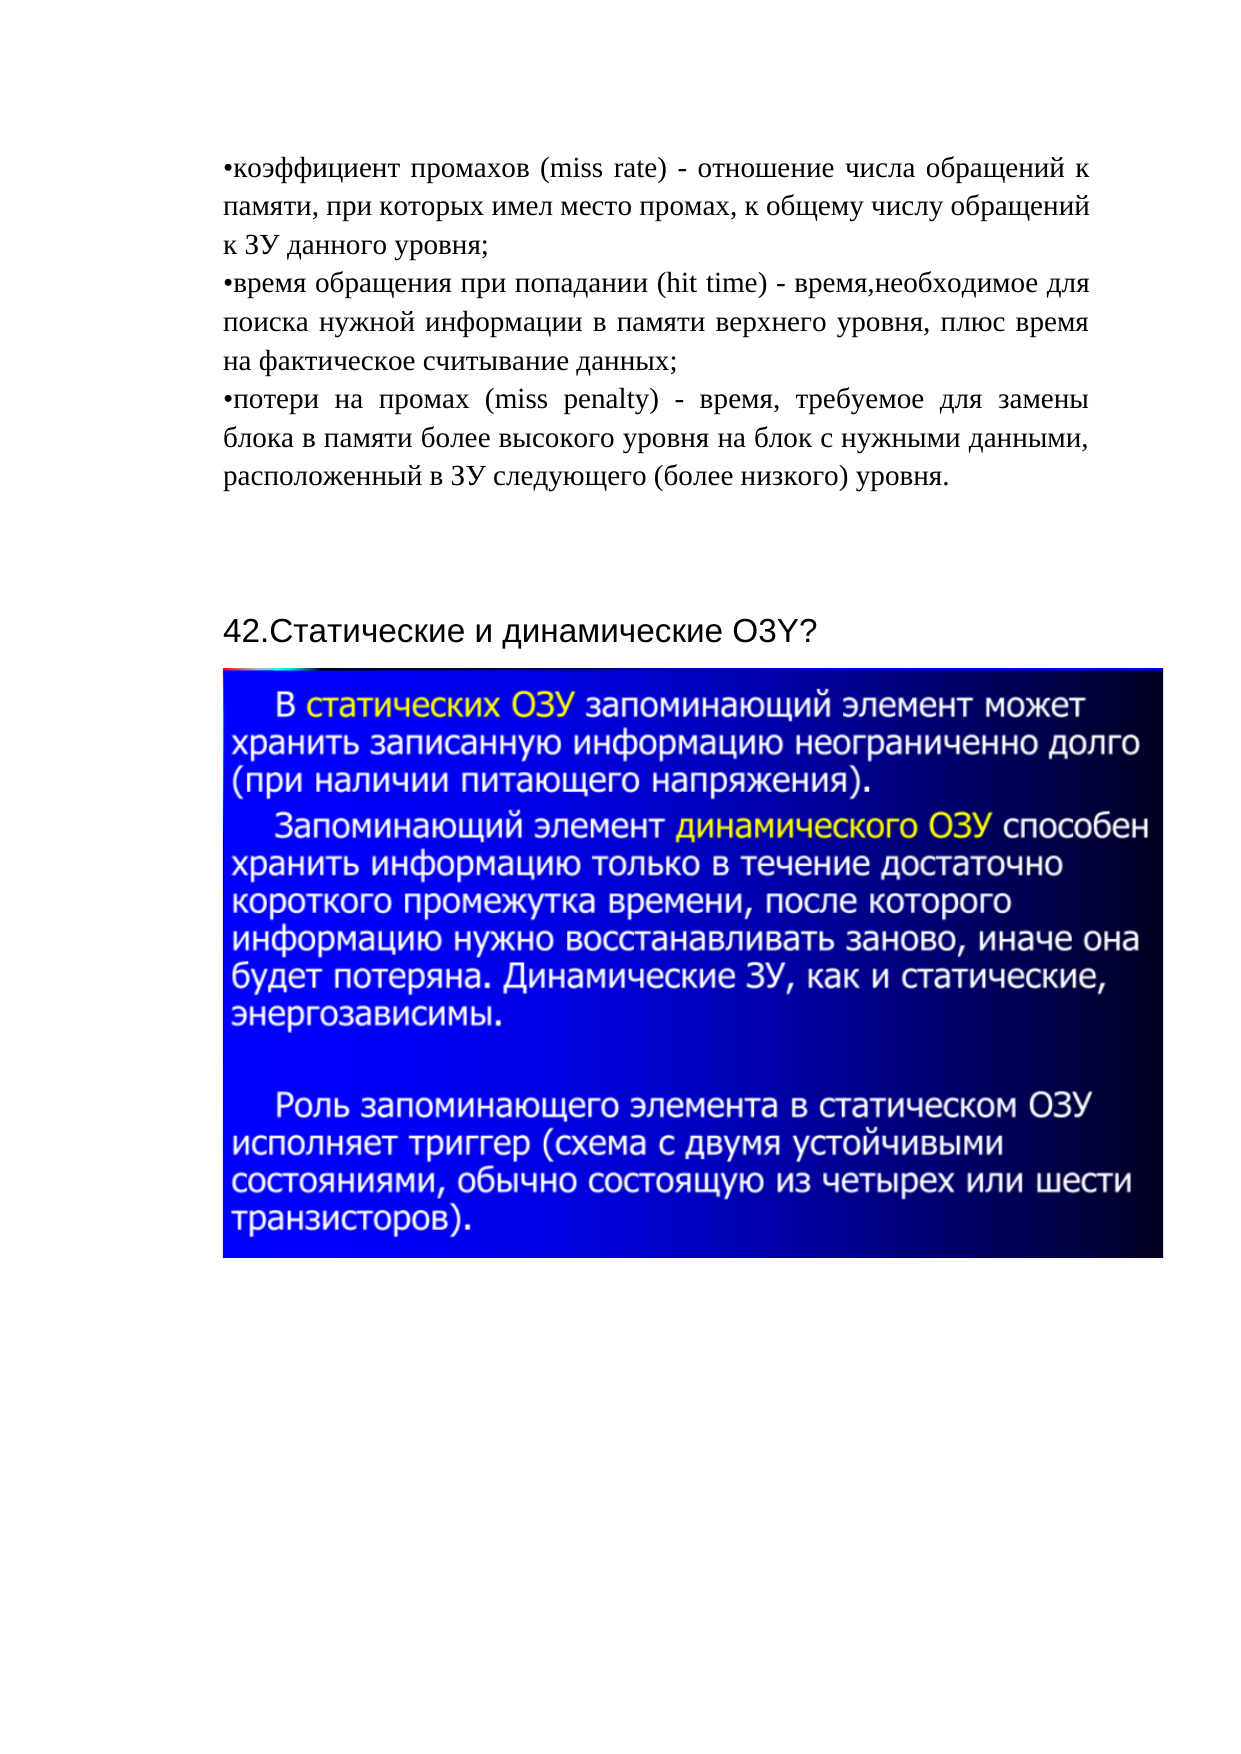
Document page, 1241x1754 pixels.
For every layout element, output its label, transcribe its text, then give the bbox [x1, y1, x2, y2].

text •коэффициент промахов (miss rate) - отношение числа обращений к памяти, при которых имел место промах, к общему числу обращений к ЗУ данного уровня; [223, 150, 1090, 261]
text •время обращения при попадании (hit time) - время,необходимое для поиска нужной информации в памяти верхнего уровня, плюс время на фактическое считывание данных; [223, 266, 1090, 376]
text •потери на промах (miss penalty) - время, требуемое для замены блока в памяти более высокого уровня на блок с нужными данными, расположенный в ЗУ следующего (более низкого) уровня. [223, 381, 1090, 492]
picture [222, 668, 1164, 1258]
subtitle 42.Статические и динамические O3Y? [223, 611, 1090, 650]
